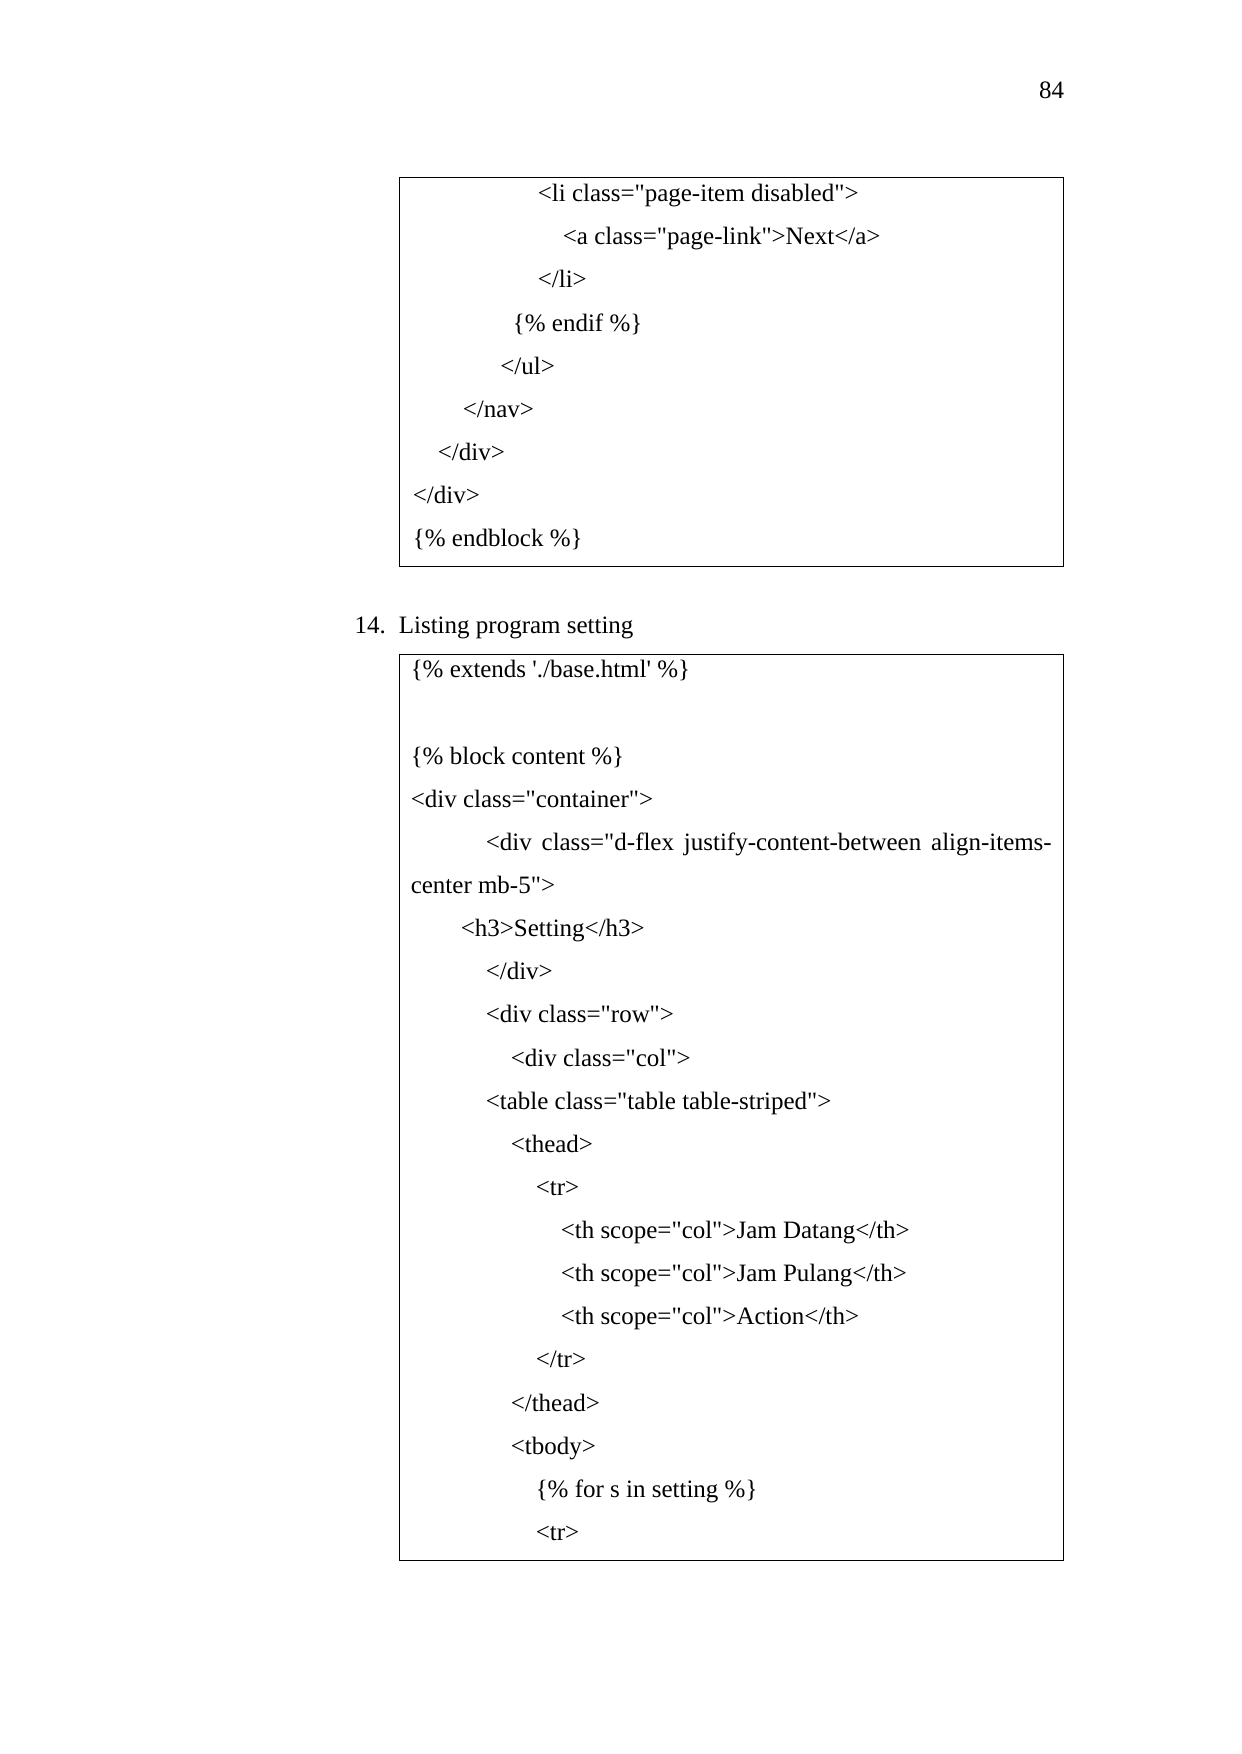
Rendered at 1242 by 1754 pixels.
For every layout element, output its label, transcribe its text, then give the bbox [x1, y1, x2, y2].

list Listing program setting [354, 610, 1064, 639]
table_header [400, 178, 1063, 566]
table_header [400, 655, 1063, 1560]
